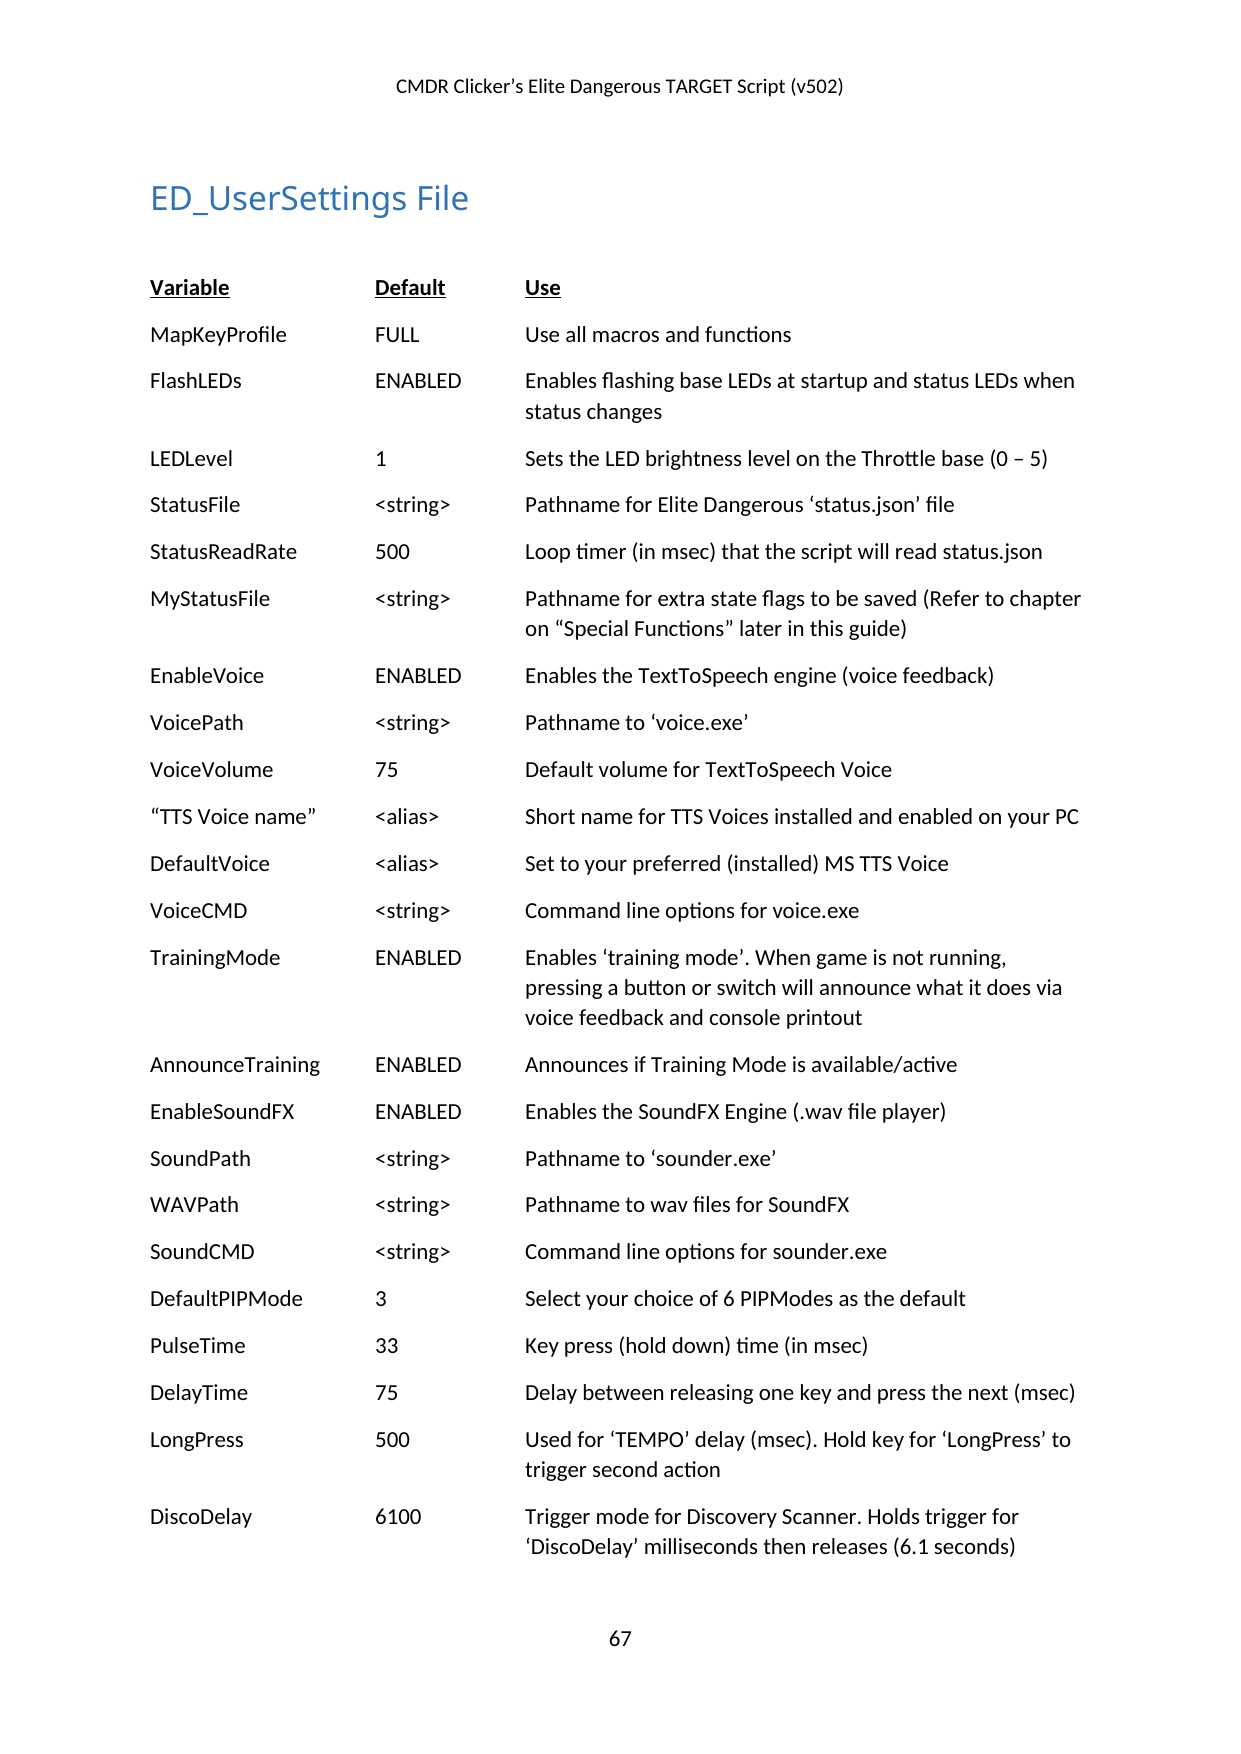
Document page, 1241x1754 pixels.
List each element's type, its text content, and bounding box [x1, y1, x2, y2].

text DefaultPIPMode 3 Select your choice of 6 PIPModes as the default [150, 1284, 1090, 1312]
text StatusFile <string> Pathname for Elite Dangerous ‘status.json’ file [150, 491, 1090, 519]
text SoundPath <string> Pathname to ‘sounder.exe’ [150, 1144, 1090, 1172]
text MyStatusFile <string> Pathname for extra state flags to be saved (Refer to chapter on “Special Functions” later in this guide) [150, 584, 1090, 643]
text DelayTime 75 Delay between releasing one key and press the next (msec) [150, 1378, 1090, 1406]
text “TTS Voice name” <alias> Short name for TTS Voices installed and enabled on your PC [150, 802, 1090, 830]
text VoiceCMD <string> Command line options for voice.exe [150, 896, 1090, 924]
text MapKeyProfile FULL Use all macros and functions [150, 320, 1090, 348]
text FlashLEDs ENABLED Enables flashing base LEDs at startup and status LEDs when status changes [150, 367, 1090, 425]
text EnableSoundFX ENABLED Enables the SoundFX Engine (.wav file player) [150, 1097, 1090, 1125]
text LongPress 500 Used for ‘TEMPO’ delay (msec). Hold key for ‘LongPress’ to trigger second action [150, 1425, 1090, 1483]
subtitle ED_UserSettings File [150, 175, 1090, 269]
text WAVPath <string> Pathname to wav files for SoundFX [150, 1191, 1090, 1219]
text Variable Default Use [150, 273, 1090, 301]
text PulseTime 33 Key press (hold down) time (in msec) [150, 1331, 1090, 1359]
text VoicePath <string> Pathname to ‘voice.exe’ [150, 708, 1090, 736]
text VoiceVolume 75 Default volume for TextToSpeech Voice [150, 755, 1090, 783]
text SoundCMD <string> Command line options for sounder.exe [150, 1237, 1090, 1266]
text DiscoDelay 6100 Trigger mode for Discovery Scanner. Holds trigger for ‘DiscoDelay’ milliseconds then releases (6.1 seconds) [150, 1502, 1090, 1560]
text StatusReadRate 500 Loop timer (in msec) that the script will read status.json [150, 537, 1090, 566]
text AnnounceTraining ENABLED Announces if Training Mode is available/active [150, 1050, 1090, 1078]
text TrainingMode ENABLED Enables ‘training mode’. When game is not running, pressing a button or switch will announce what it does via voice feedback and console printout [150, 943, 1090, 1031]
text EnableVoice ENABLED Enables the TextToSpeech engine (voice feedback) [150, 661, 1090, 689]
text DefaultVoice <alias> Set to your preferred (installed) MS TTS Voice [150, 849, 1090, 877]
text LEDLevel 1 Sets the LED brightness level on the Throttle base (0 – 5) [150, 444, 1090, 472]
